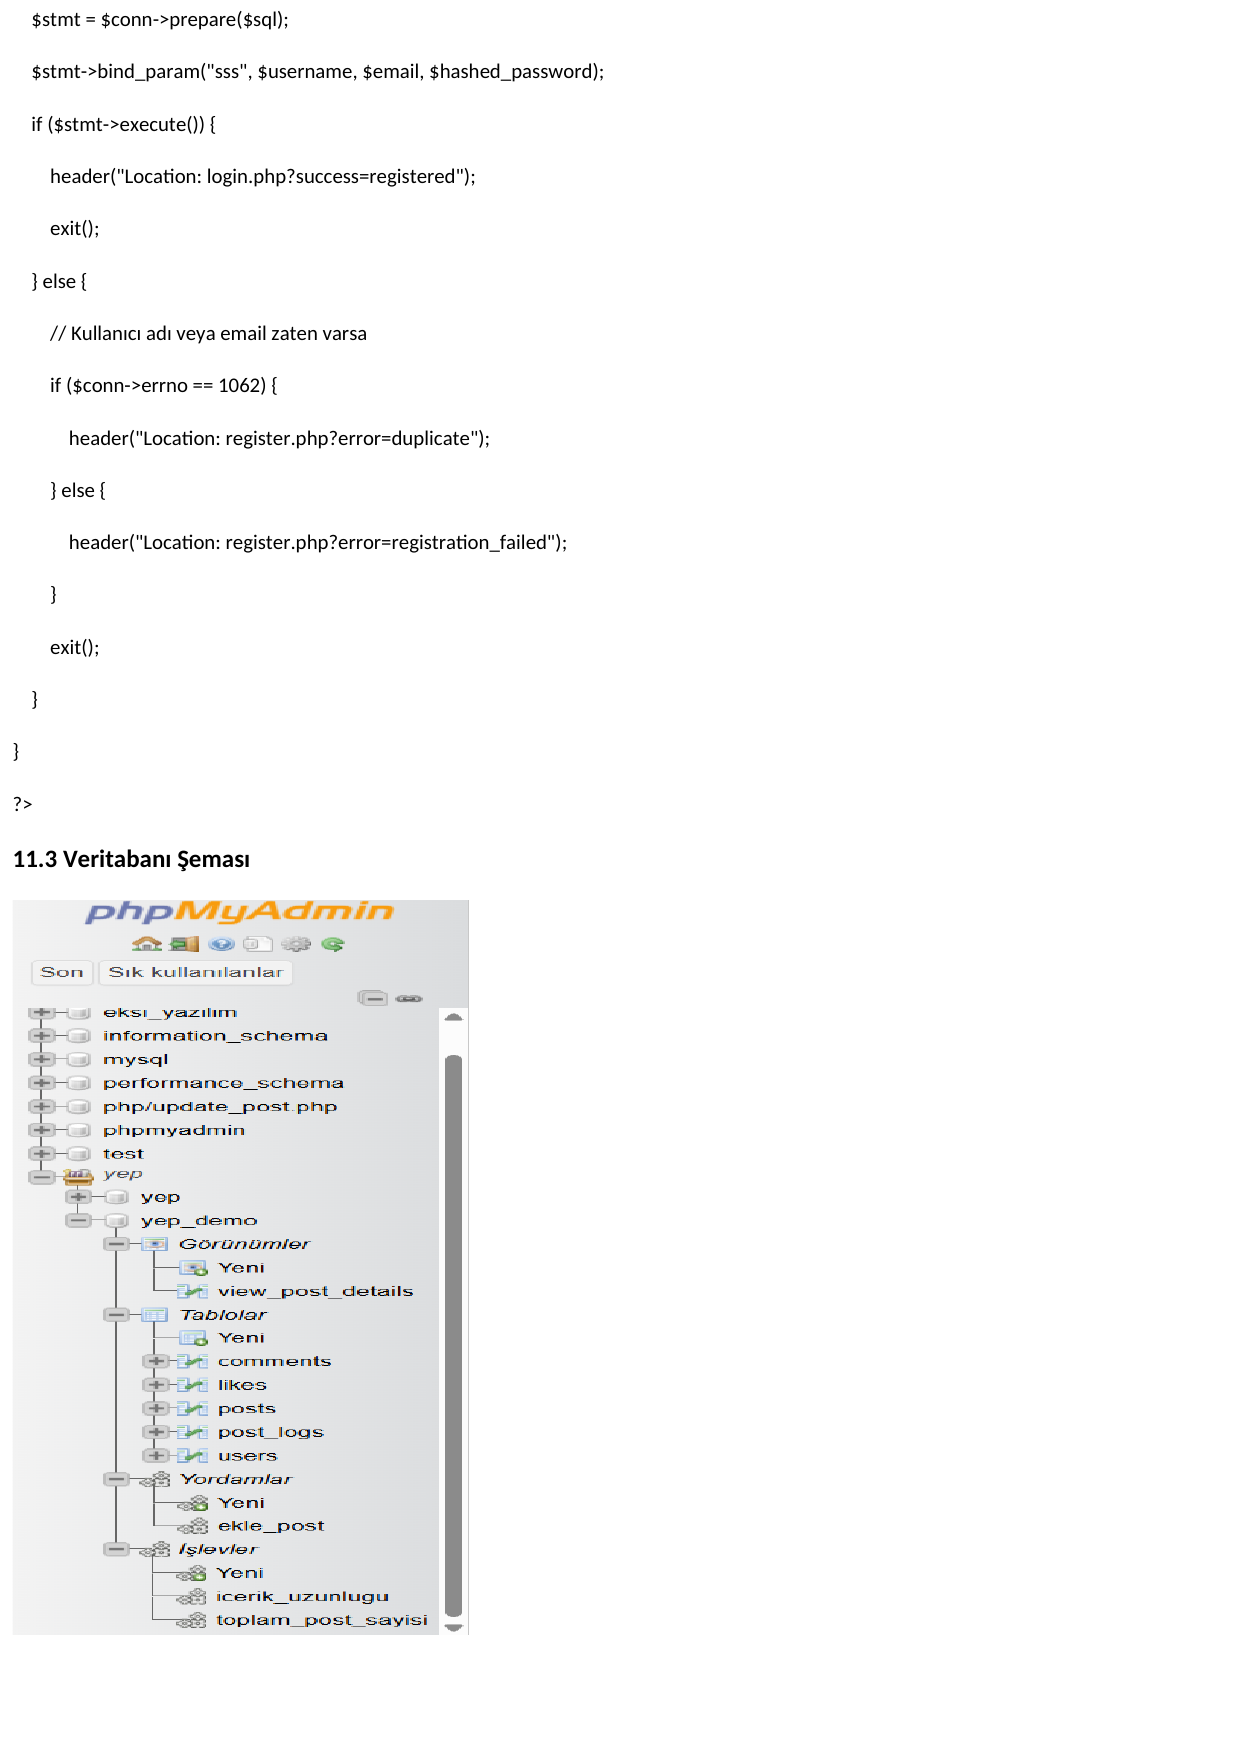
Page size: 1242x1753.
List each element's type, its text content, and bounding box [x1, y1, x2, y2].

text exit(); [12, 634, 1229, 659]
text header("Location: register.php?error=registration_failed"); [12, 529, 1229, 555]
text header("Location: register.php?error=duplicate"); [12, 425, 1229, 450]
text } [12, 738, 1229, 764]
text $stmt->bind_param("sss", $username, $email, $hashed_password); [12, 59, 1229, 84]
text 11.3 Veritabanı Şeması [12, 843, 1229, 874]
text exit(); [12, 216, 1229, 241]
text ?> [12, 791, 1229, 816]
text } [12, 582, 1229, 607]
text if ($stmt->execute()) { [12, 111, 1229, 136]
text } [12, 686, 1229, 712]
text } else { [12, 477, 1229, 502]
text } else { [12, 268, 1229, 293]
text $stmt = $conn->prepare($sql); [12, 6, 1229, 32]
text header("Location: login.php?success=registered"); [12, 163, 1229, 189]
text // Kullanıcı adı veya email zaten varsa [12, 320, 1229, 346]
text if ($conn->errno == 1062) { [12, 372, 1229, 398]
